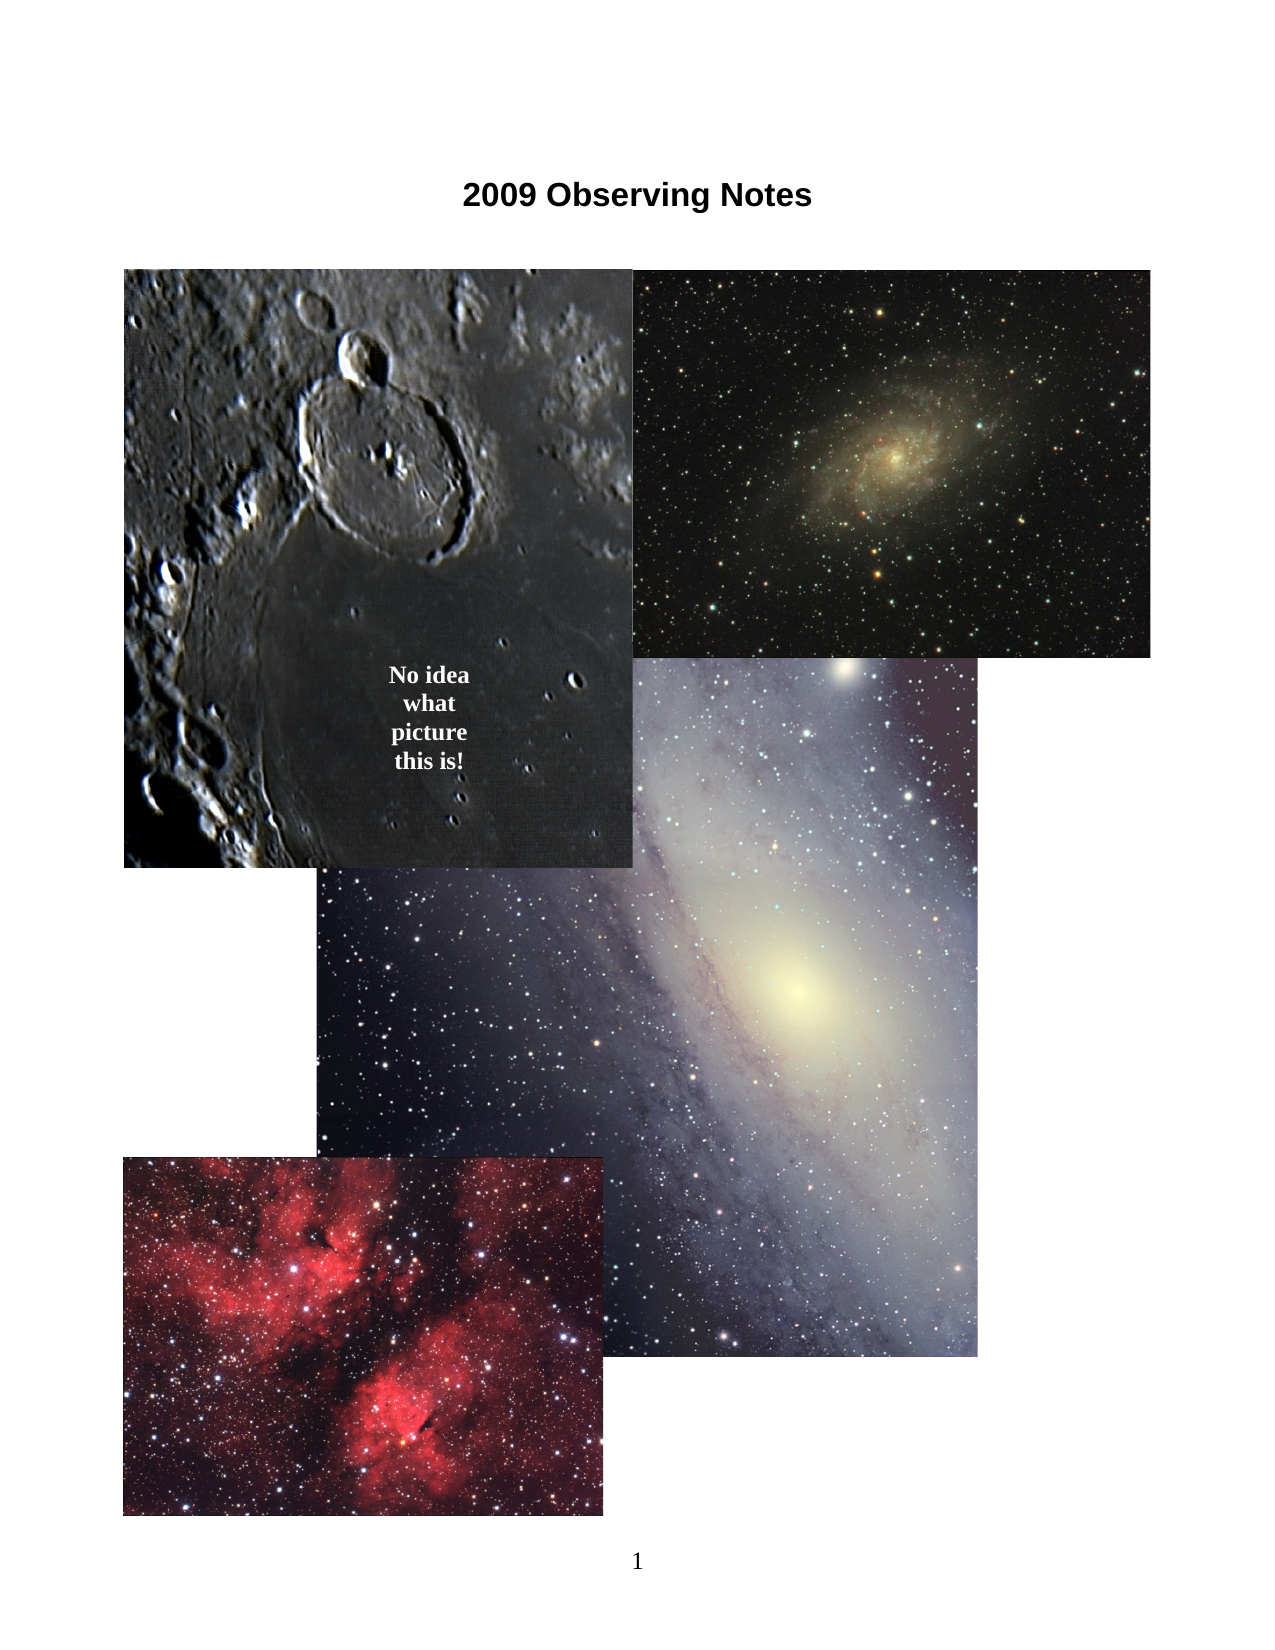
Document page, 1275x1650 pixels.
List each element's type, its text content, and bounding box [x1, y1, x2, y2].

picture [123, 269, 1151, 1516]
subtitle 2009 Observing Notes [150, 175, 1125, 213]
